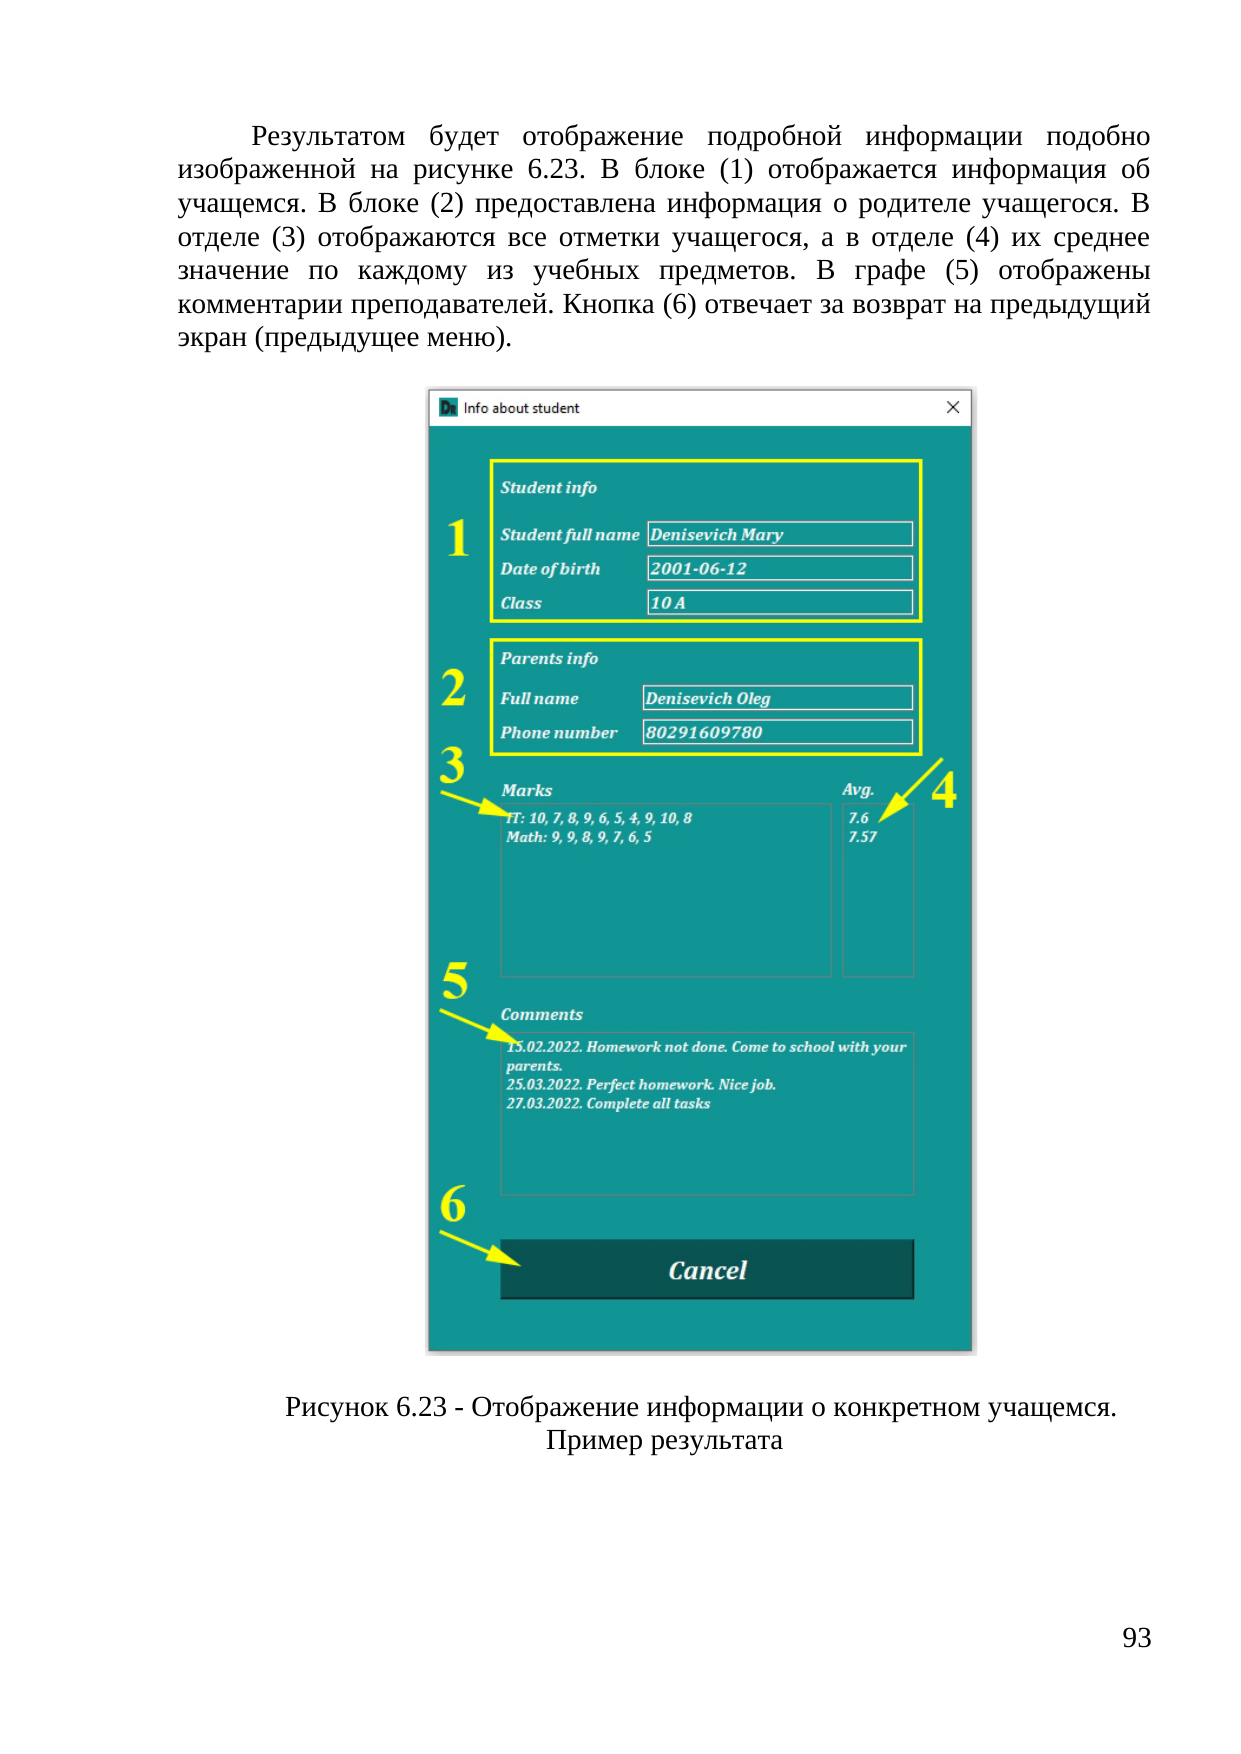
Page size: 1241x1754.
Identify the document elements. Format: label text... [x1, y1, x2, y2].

text Результатом будет отображение подробной информации подобно изображенной на рисунке 6.23. В блоке (1) отображается информация об учащемся. В блоке (2) предоставлена информация о родителе учащегося. В отделе (3) отображаются все отметки учащегося, а в отделе (4) их среднее значение по каждому из учебных предметов. В графе (5) отображены комментарии преподавателей. Кнопка (6) отвечает за возврат на предыдущий экран (предыдущее меню). [177, 118, 1152, 353]
text Рисунок 6.23 - Отображение информации о конкретном учащемся. Пример результата [177, 1389, 1152, 1456]
picture [425, 386, 978, 1356]
